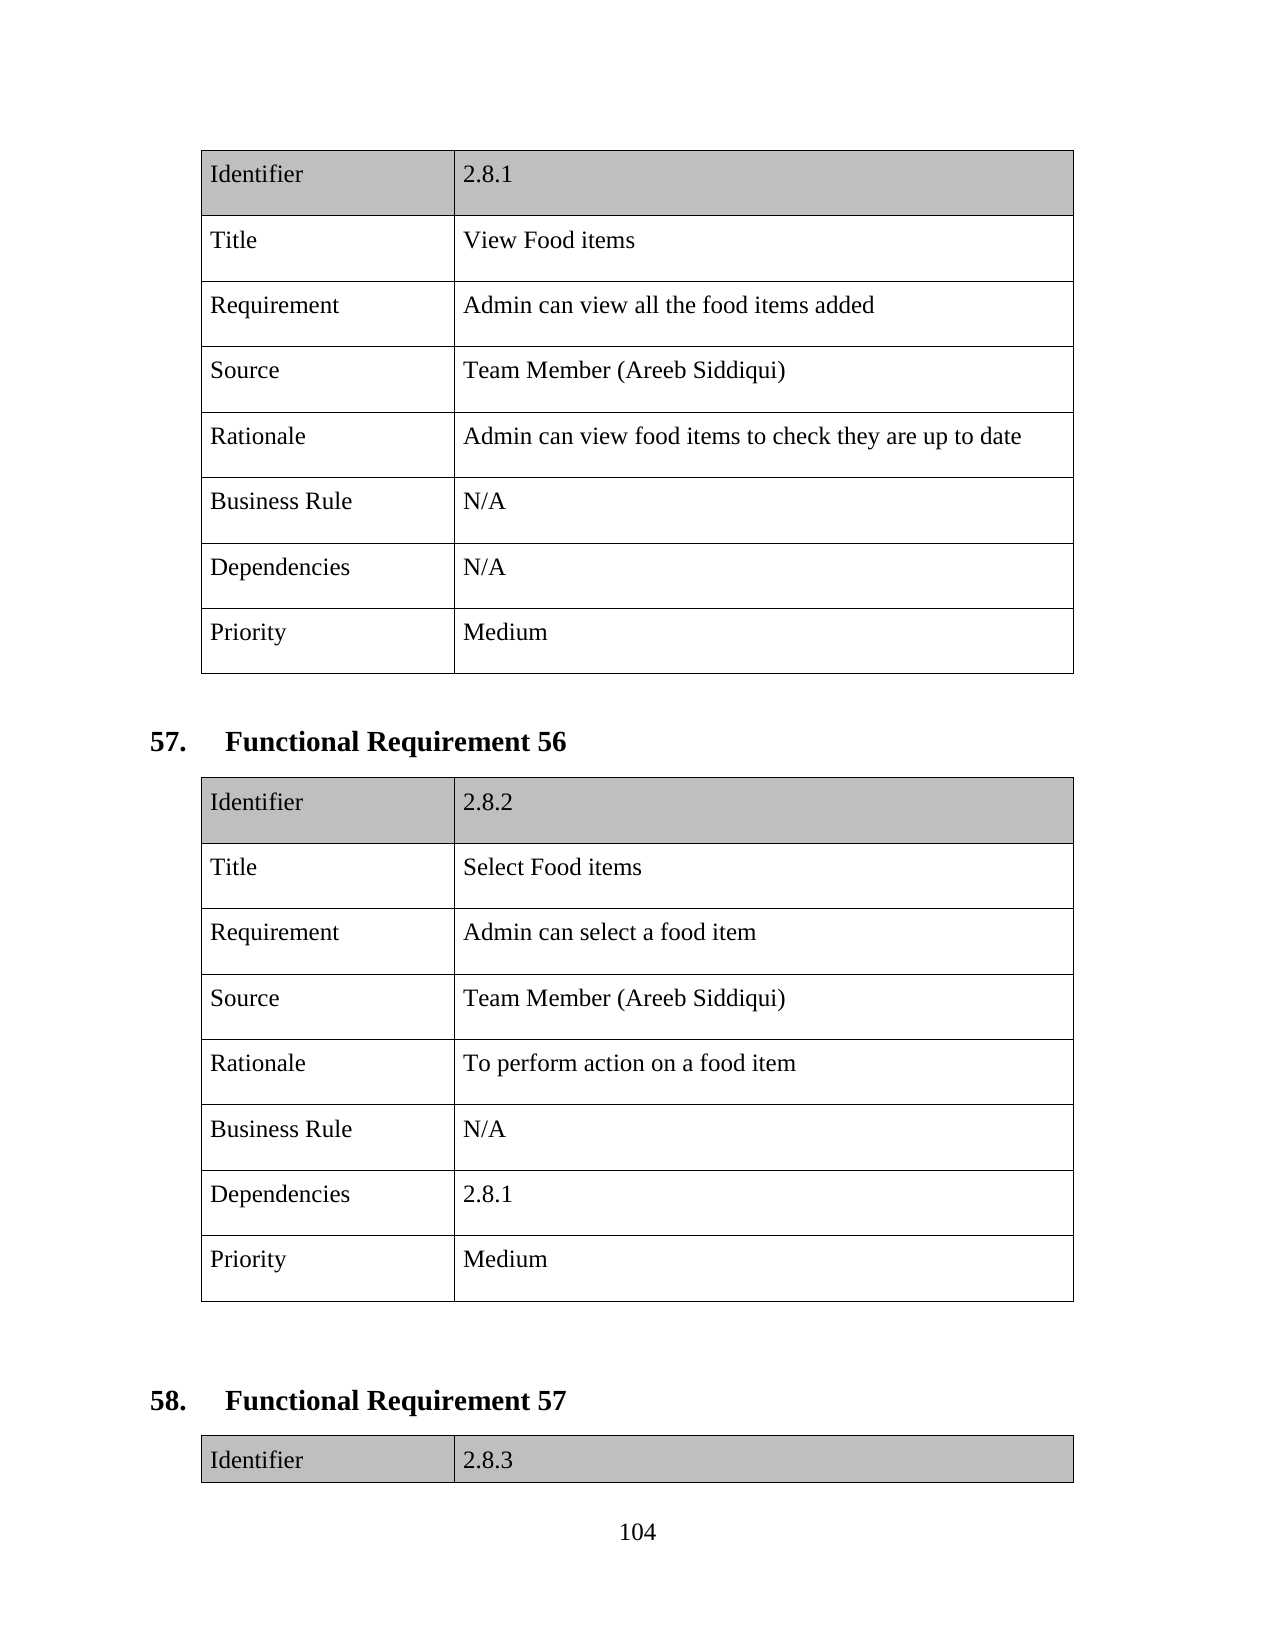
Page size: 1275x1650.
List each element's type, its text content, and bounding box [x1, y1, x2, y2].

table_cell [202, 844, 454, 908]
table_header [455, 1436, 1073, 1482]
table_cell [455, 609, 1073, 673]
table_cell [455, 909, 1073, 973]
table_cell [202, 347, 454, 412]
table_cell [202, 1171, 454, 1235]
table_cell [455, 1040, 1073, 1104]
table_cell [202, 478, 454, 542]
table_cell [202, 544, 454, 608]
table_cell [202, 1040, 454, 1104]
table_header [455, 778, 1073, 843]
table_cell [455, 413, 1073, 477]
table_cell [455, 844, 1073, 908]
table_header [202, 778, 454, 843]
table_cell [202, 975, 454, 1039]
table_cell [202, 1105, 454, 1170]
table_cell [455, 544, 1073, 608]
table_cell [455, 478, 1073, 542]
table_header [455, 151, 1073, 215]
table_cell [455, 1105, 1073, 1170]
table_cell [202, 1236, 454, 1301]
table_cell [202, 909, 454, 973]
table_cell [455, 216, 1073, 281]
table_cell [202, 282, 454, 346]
list Functional Requirement 56 [150, 724, 1125, 758]
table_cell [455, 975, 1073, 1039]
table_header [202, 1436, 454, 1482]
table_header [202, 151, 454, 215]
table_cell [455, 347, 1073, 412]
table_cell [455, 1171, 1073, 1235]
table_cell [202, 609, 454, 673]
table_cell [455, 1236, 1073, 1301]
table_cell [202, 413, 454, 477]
list Functional Requirement 57 [150, 1383, 1125, 1416]
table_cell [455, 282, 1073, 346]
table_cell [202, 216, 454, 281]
